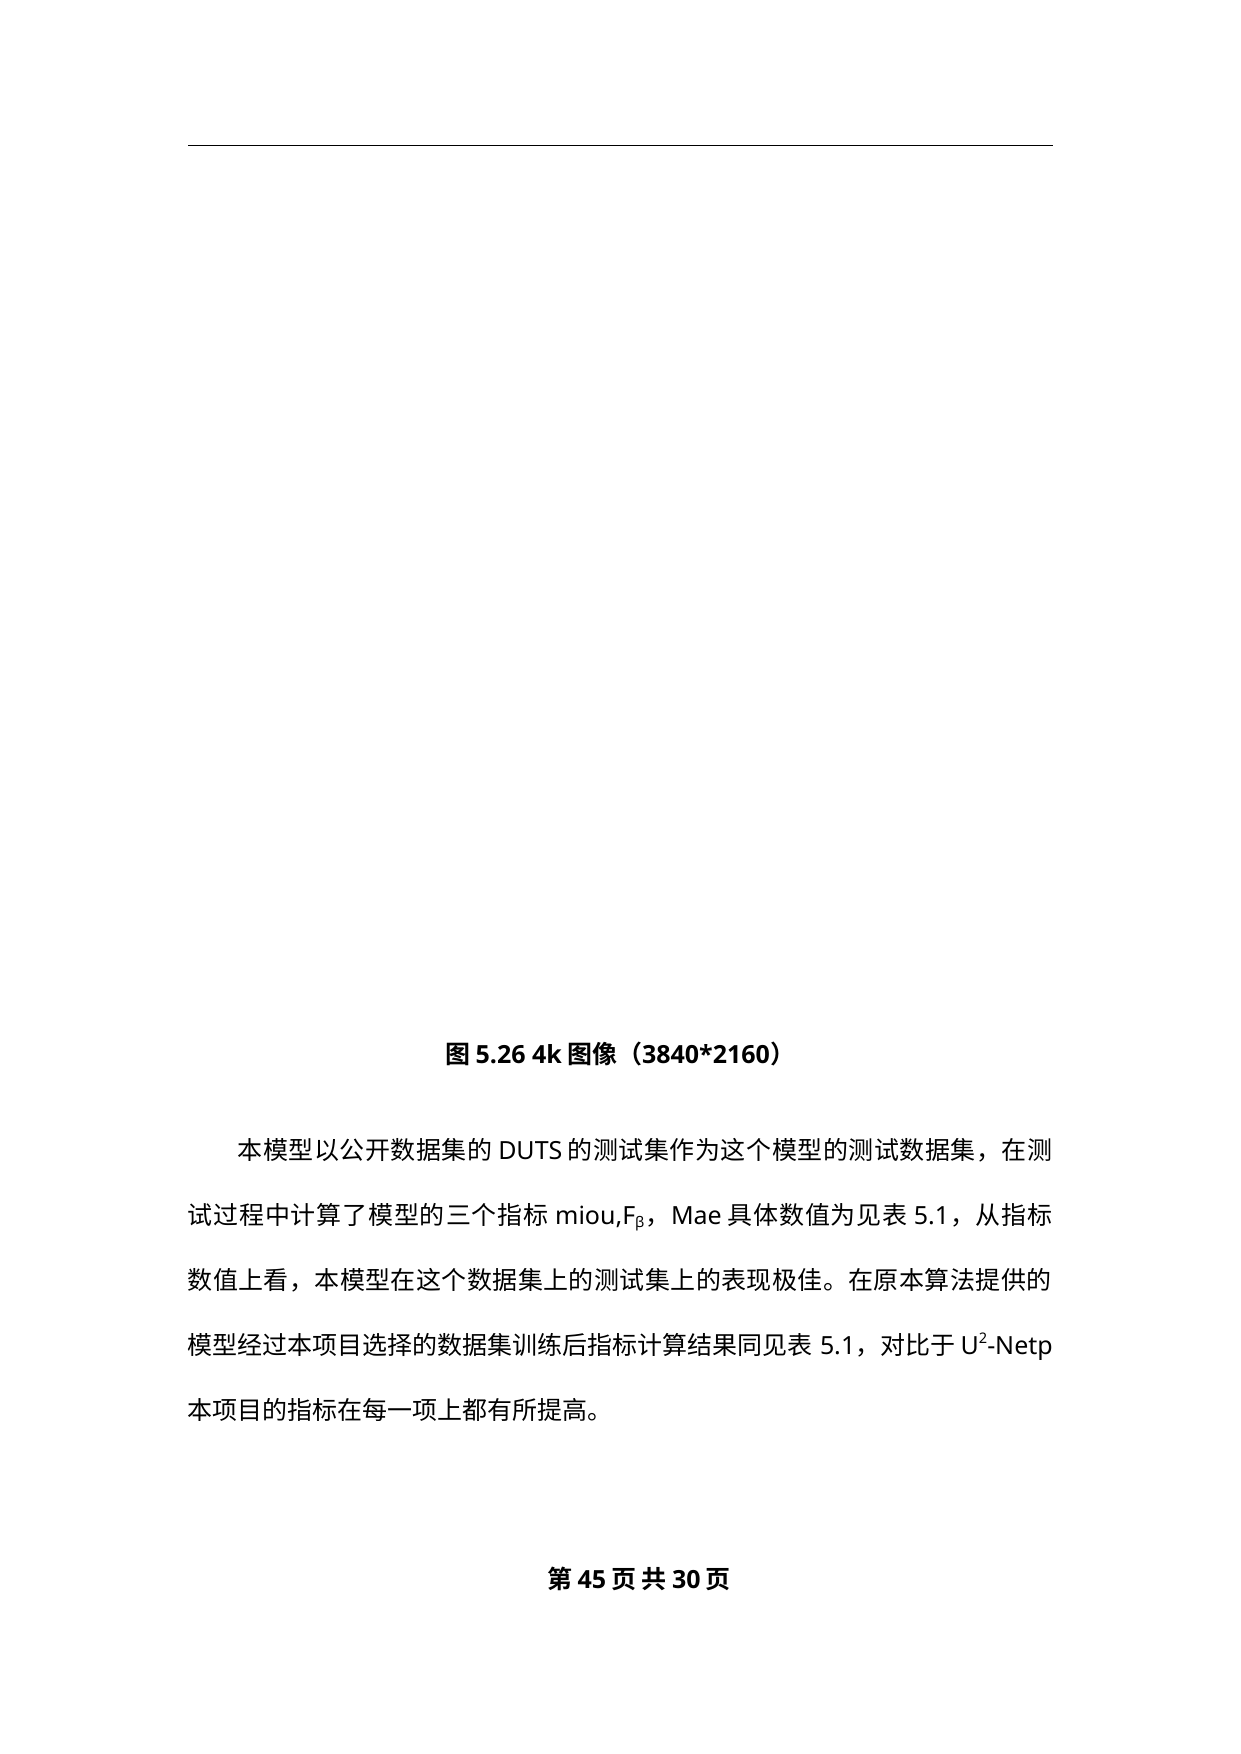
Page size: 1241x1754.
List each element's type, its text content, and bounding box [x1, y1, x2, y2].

text 图5.26 4k图像（3840*2160） [187, 1021, 1053, 1086]
text 本模型以公开数据集的DUTS的测试集作为这个模型的测试数据集，在测试过程中计算了模型的三个指标miou,Fβ，Mae具体数值为见表5.1，从指标数值上看，本模型在这个数据集上的测试集上的表现极佳。在原本算法提供的模型经过本项目选择的数据集训练后指标计算结果同见表5.1，对比于U2-Netp本项目的指标在每一项上都有所提高。 [187, 1116, 1053, 1441]
